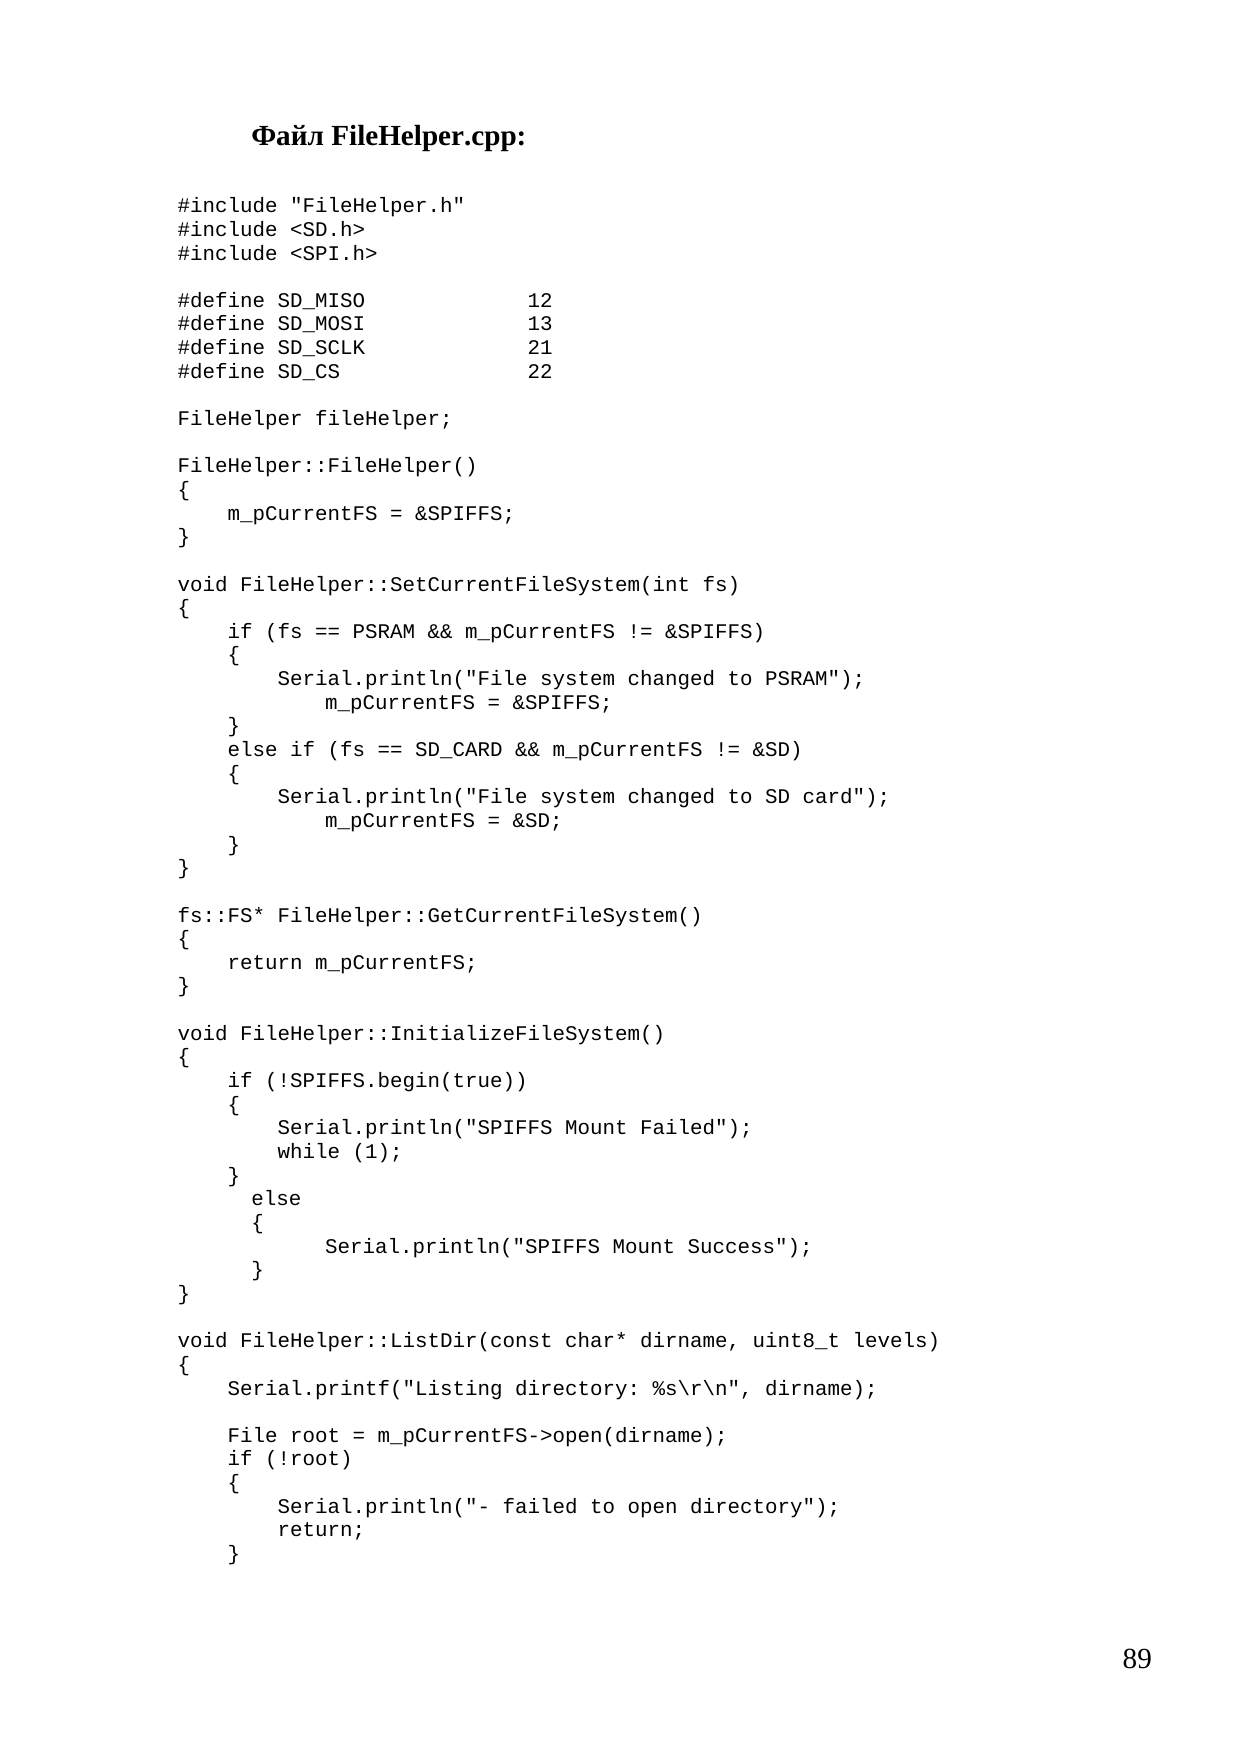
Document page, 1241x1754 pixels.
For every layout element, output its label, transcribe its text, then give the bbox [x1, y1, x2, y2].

text #include "FileHelper.h" [177, 195, 1152, 219]
text Файл FileHelper.cpp: [177, 118, 1152, 152]
text m_pCurrentFS = &SD; [177, 810, 1152, 834]
text else [177, 1188, 1152, 1212]
text { [177, 1212, 1152, 1236]
text else if (fs == SD_CARD && m_pCurrentFS != &SD) [177, 739, 1152, 763]
text { [177, 479, 1152, 503]
text Serial.println("SPIFFS Mount Success"); [177, 1236, 1152, 1259]
text Serial.println("SPIFFS Mount Failed"); [177, 1117, 1152, 1141]
text { [177, 1354, 1152, 1377]
text } [177, 1165, 1152, 1188]
text #include <SPI.h> [177, 242, 1152, 266]
text m_pCurrentFS = &SPIFFS; [177, 692, 1152, 715]
text return m_pCurrentFS; [177, 952, 1152, 976]
text { [177, 597, 1152, 621]
text { [177, 1094, 1152, 1117]
text void FileHelper::InitializeFileSystem() [177, 1023, 1152, 1046]
text while (1); [177, 1141, 1152, 1165]
text #define SD_CS 22 [177, 361, 1152, 384]
text Serial.println("- failed to open directory"); [177, 1496, 1152, 1519]
text { [177, 1472, 1152, 1496]
text if (!SPIFFS.begin(true)) [177, 1070, 1152, 1094]
text void FileHelper::SetCurrentFileSystem(int fs) [177, 573, 1152, 597]
text { [177, 644, 1152, 668]
text } [177, 976, 1152, 999]
text } [177, 834, 1152, 857]
text if (fs == PSRAM && m_pCurrentFS != &SPIFFS) [177, 621, 1152, 644]
text Serial.println("File system changed to PSRAM"); [177, 668, 1152, 692]
text File root = m_pCurrentFS->open(dirname); [177, 1425, 1152, 1448]
text { [177, 1046, 1152, 1070]
text Serial.println("File system changed to SD card"); [177, 786, 1152, 810]
text } [177, 715, 1152, 739]
text #include <SD.h> [177, 219, 1152, 242]
text } [177, 857, 1152, 881]
text { [177, 763, 1152, 786]
text { [177, 928, 1152, 952]
text fs::FS* FileHelper::GetCurrentFileSystem() [177, 904, 1152, 928]
text } [177, 1283, 1152, 1307]
text m_pCurrentFS = &SPIFFS; [177, 503, 1152, 526]
text Serial.printf("Listing directory: %s\r\n", dirname); [177, 1377, 1152, 1401]
text #define SD_MISO 12 [177, 290, 1152, 313]
text FileHelper::FileHelper() [177, 455, 1152, 479]
text #define SD_MOSI 13 [177, 313, 1152, 337]
text } [177, 1543, 1152, 1567]
text return; [177, 1519, 1152, 1543]
text } [177, 526, 1152, 550]
text } [177, 1259, 1152, 1283]
text void FileHelper::ListDir(const char* dirname, uint8_t levels) [177, 1330, 1152, 1354]
text if (!root) [177, 1448, 1152, 1472]
text FileHelper fileHelper; [177, 408, 1152, 432]
text #define SD_SCLK 21 [177, 337, 1152, 361]
